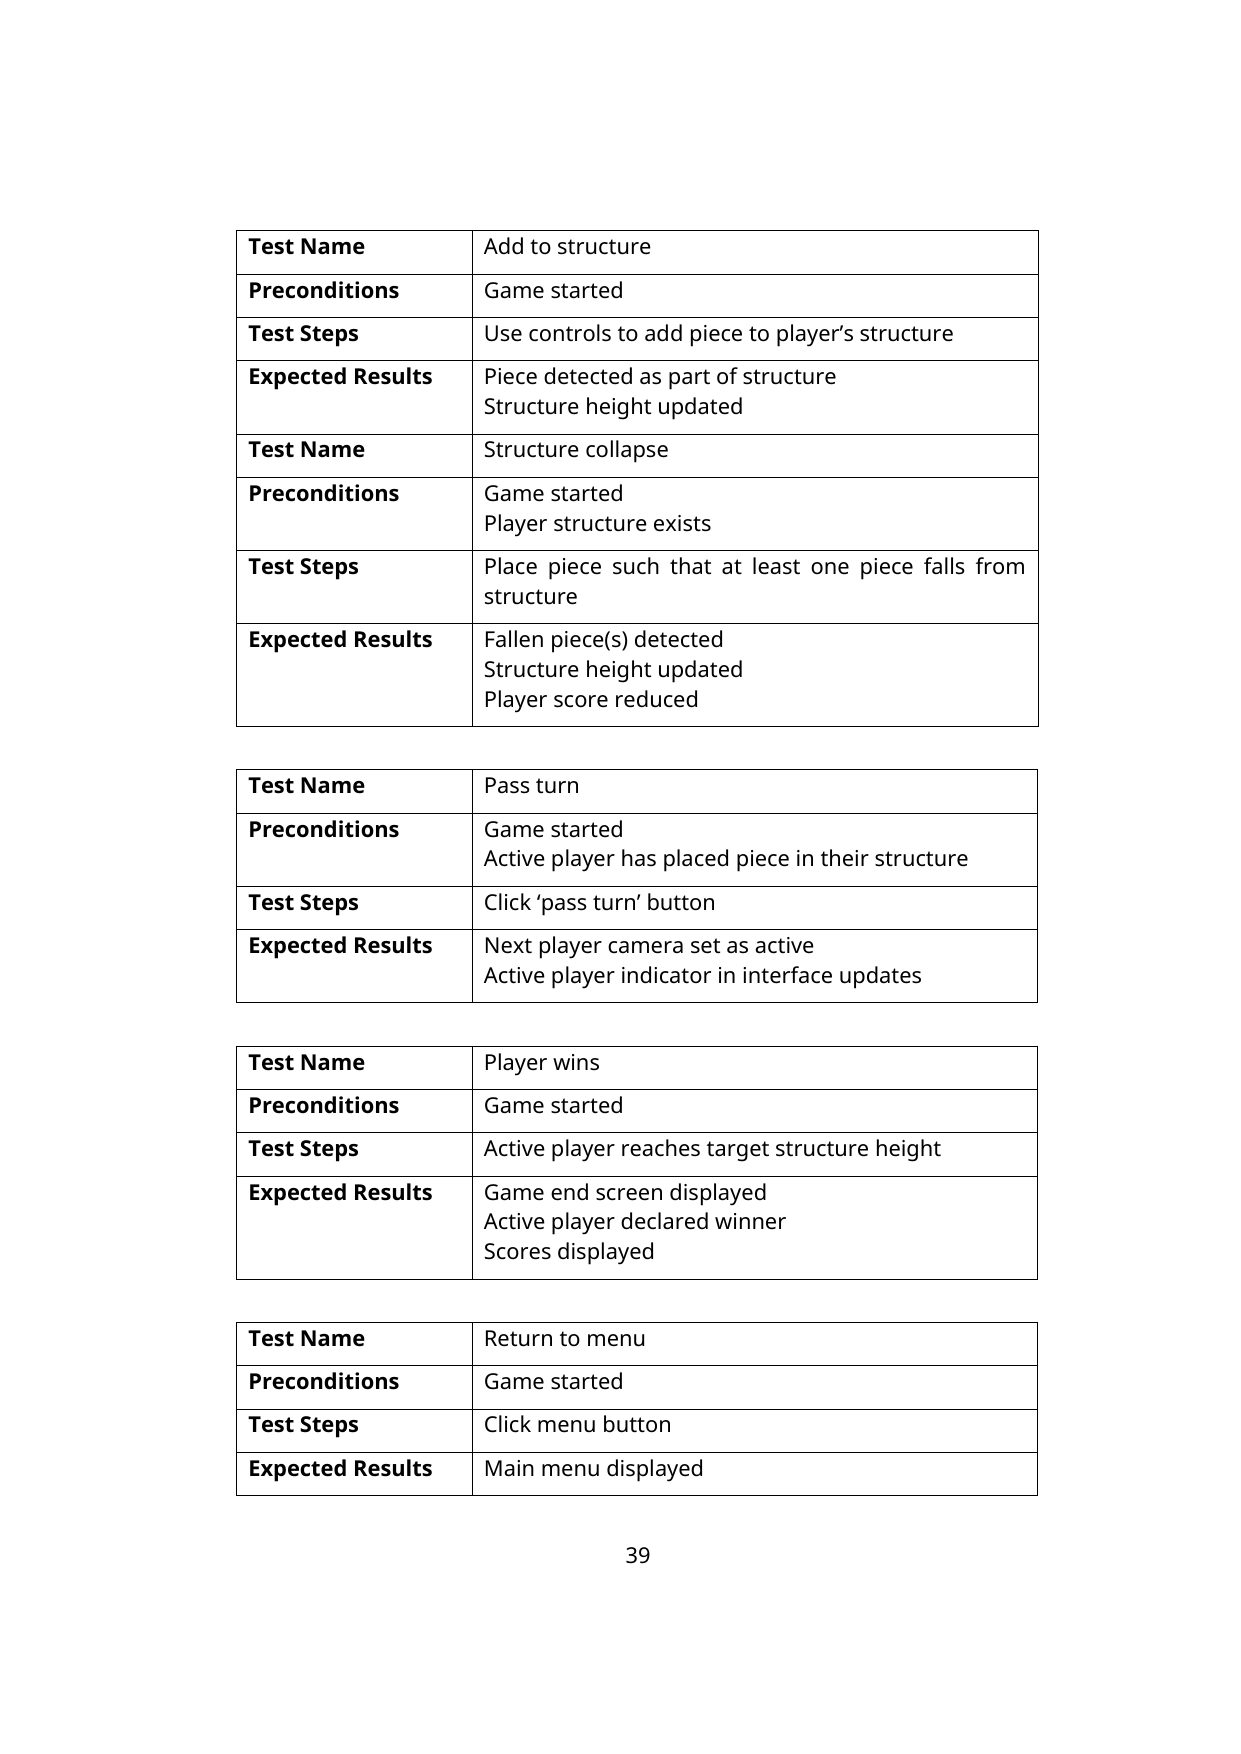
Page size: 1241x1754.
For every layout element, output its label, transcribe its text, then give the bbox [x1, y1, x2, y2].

table_cell Preconditions [237, 1090, 472, 1132]
table_cell Test Steps [237, 318, 472, 360]
table_cell Expected Results [237, 1453, 472, 1495]
table_cell Expected Results [237, 624, 472, 726]
table_header Add to structure [473, 231, 1038, 274]
table_cell Place piece such that at least one piece falls from structure [473, 551, 1038, 623]
table_cell Game end screen displayed Active player declared winner Scores displayed [473, 1177, 1037, 1278]
table_cell Game started Player structure exists [473, 478, 1038, 550]
table_cell Piece detected as part of structure Structure height updated [473, 361, 1038, 433]
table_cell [473, 1453, 1037, 1495]
table_cell Game started [473, 1366, 1037, 1408]
table_cell Preconditions [237, 814, 472, 886]
table_cell Expected Results [237, 361, 472, 433]
table_header Test Name [237, 1323, 472, 1365]
table_cell Click menu button [473, 1410, 1037, 1452]
table_cell Preconditions [237, 275, 472, 317]
table_cell Game started Active player has placed piece in their structure [473, 814, 1037, 886]
table_cell Preconditions [237, 478, 472, 550]
table_cell Test Steps [237, 1410, 472, 1452]
table_cell Active player reaches target structure height [473, 1133, 1037, 1176]
table_header Player wins [473, 1047, 1037, 1089]
table_header Pass turn [473, 770, 1037, 813]
table_cell Expected Results [237, 1177, 472, 1278]
table_cell Test Steps [237, 887, 472, 929]
table_cell Expected Results [237, 930, 472, 1002]
table_cell Use controls to add piece to player’s structure [473, 318, 1038, 360]
table_cell Next player camera set as active Active player indicator in interface updates [473, 930, 1037, 1002]
table_cell Test Steps [237, 1133, 472, 1176]
table_cell Structure collapse [473, 435, 1038, 477]
table_header Test Name [237, 770, 472, 813]
table_cell Preconditions [237, 1366, 472, 1408]
table_cell Test Name [237, 435, 472, 477]
table_header Test Name [237, 1047, 472, 1089]
table_cell Fallen piece(s) detected Structure height updated Player score reduced [473, 624, 1038, 726]
table_cell Game started [473, 1090, 1037, 1132]
table_cell Game started [473, 275, 1038, 317]
table_header Test Name [237, 231, 472, 274]
table_header Return to menu [473, 1323, 1037, 1365]
table_cell Test Steps [237, 551, 472, 623]
table_cell Click ‘pass turn’ button [473, 887, 1037, 929]
